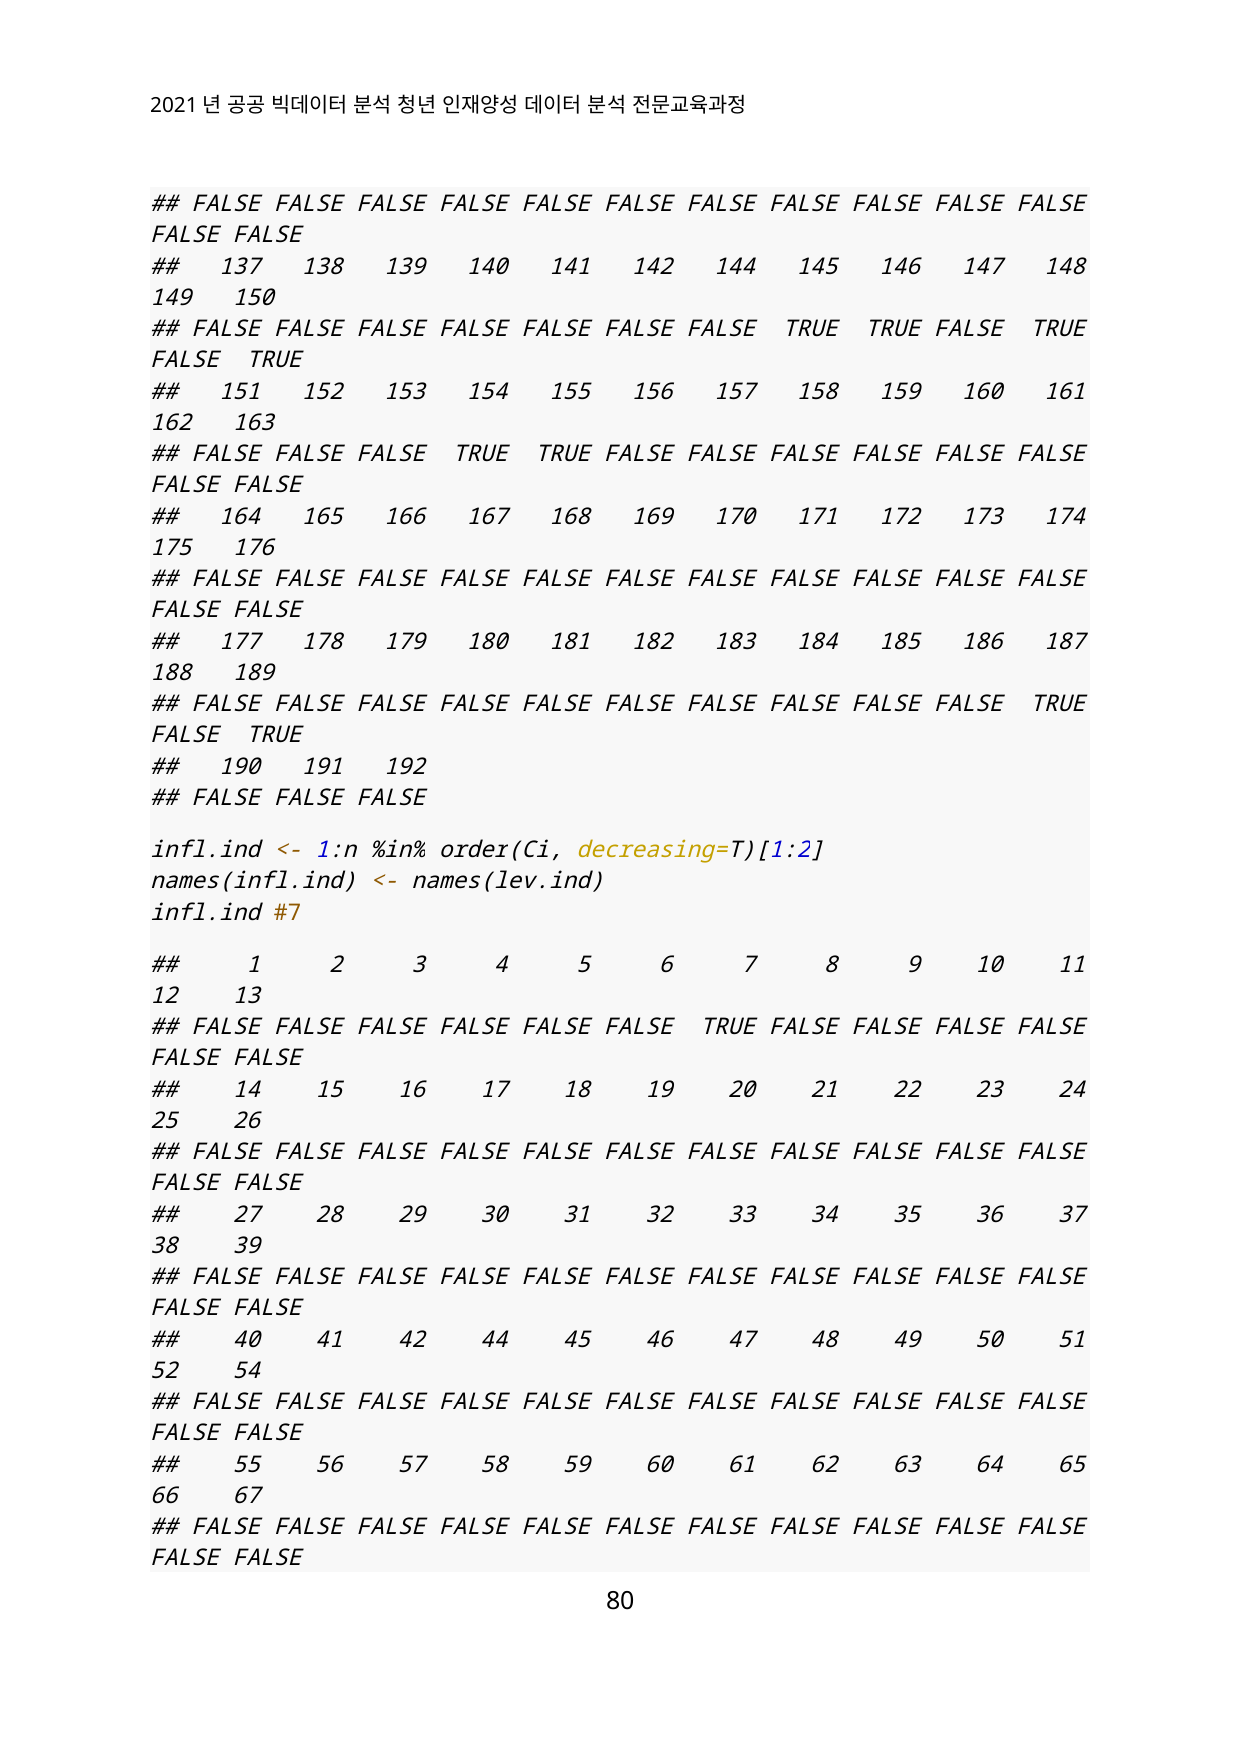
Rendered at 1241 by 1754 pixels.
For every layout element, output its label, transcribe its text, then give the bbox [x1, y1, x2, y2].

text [150, 947, 1090, 1572]
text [150, 187, 1090, 812]
text infl.ind <- 1:n %in% order(Ci, decreasing=T)[1:2] names(infl.ind) <- names(lev.ind) infl.ind #7 [301, 833, 1090, 927]
